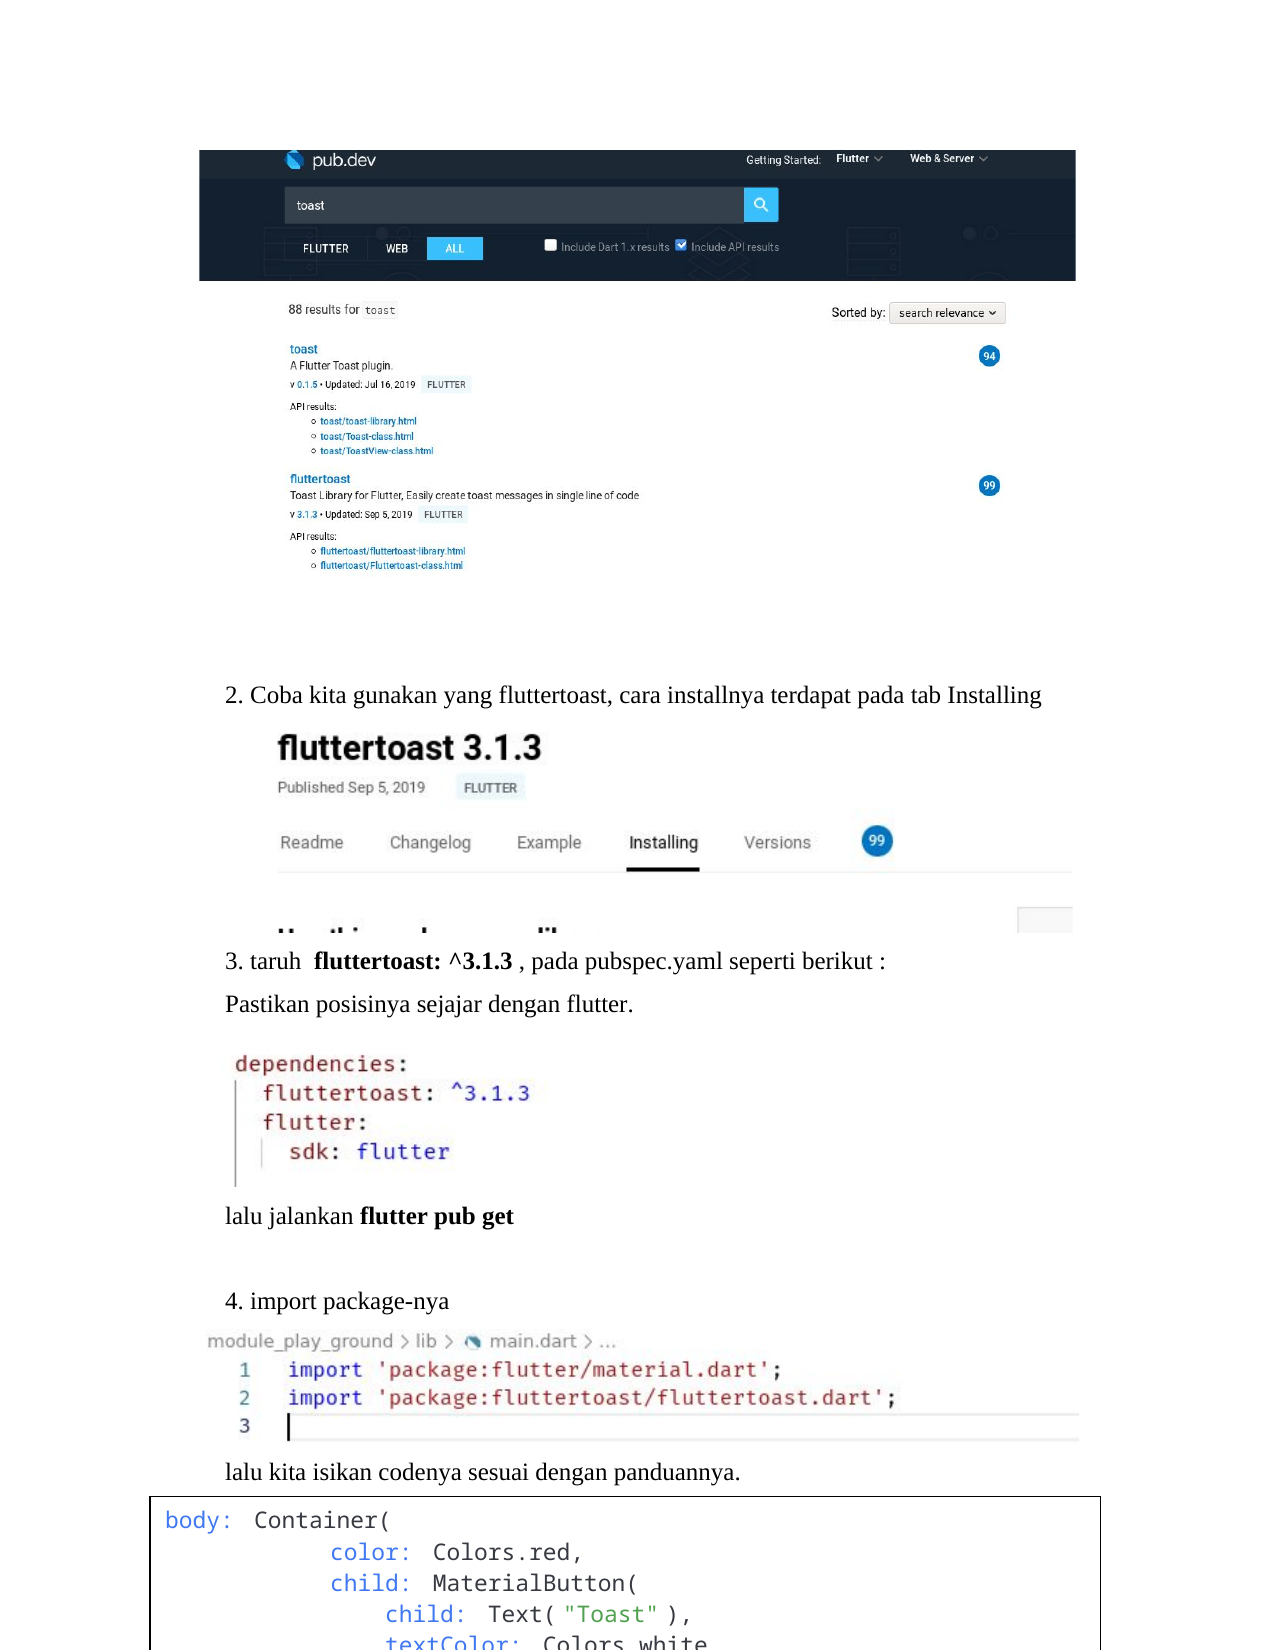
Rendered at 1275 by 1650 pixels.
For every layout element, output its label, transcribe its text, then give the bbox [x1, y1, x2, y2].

picture [202, 722, 1073, 933]
picture [195, 1329, 1080, 1444]
text lalu kita isikan codenya sesuai dengan panduannya. [150, 1457, 1125, 1486]
text 2. Coba kita gunakan yang fluttertoast, cara installnya terdapat pada tab Installing [150, 680, 1125, 708]
text Pastikan posisinya sejajar dengan flutter. [150, 989, 1125, 1018]
text 3. taruh ​ fluttertoast: ^3.1.3​ , pada pubspec.yaml seperti berikut : [150, 946, 1125, 975]
picture [199, 150, 1076, 580]
text 4. import package-nya [150, 1286, 1125, 1315]
picture [197, 1032, 1078, 1187]
text lalu jalankan ​flutter pub get [150, 1201, 1125, 1229]
